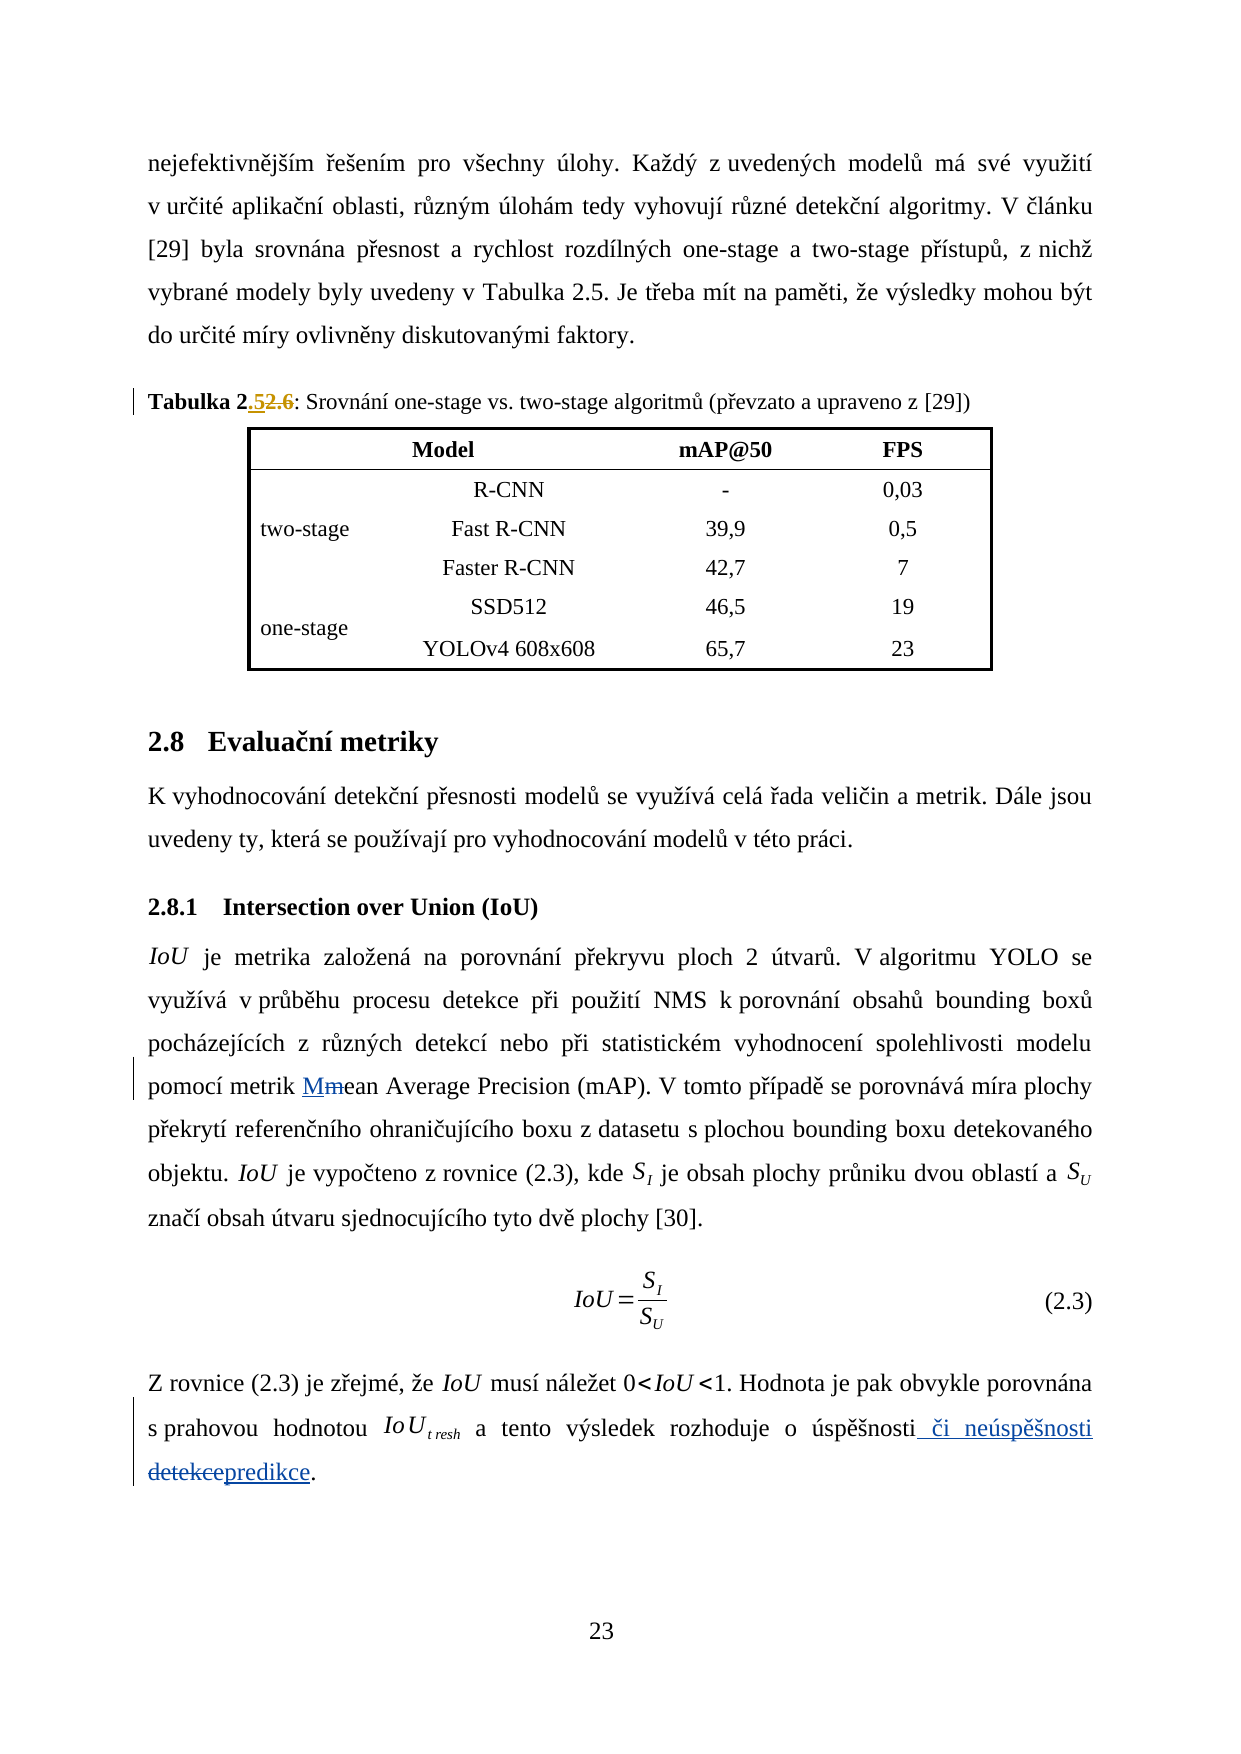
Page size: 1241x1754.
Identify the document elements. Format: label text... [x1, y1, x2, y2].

table_cell 7 [814, 548, 990, 587]
table_header FPS [814, 430, 990, 469]
text Z rovnice (2.3) je zřejmé, že musí náležet . Hodnota je pak obvykle porovnána s prahovou hodnotou a tento výsledek rozhoduje o úspěšnosti . [148, 1368, 1092, 1486]
table_cell 65,7 [637, 626, 814, 668]
table_header Model [251, 430, 637, 469]
text K vyhodnocování detekční přesnosti modelů se využívá celá řada veličin a metrik. Dále jsou uvedeny ty, která se používají pro vyhodnocování modelů v této práci. [148, 781, 1092, 853]
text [148, 148, 1092, 349]
table_cell SSD512 [380, 587, 637, 626]
text je metrika založená na porovnání překryvu ploch 2 útvarů. V algoritmu YOLO se využívá v průběhu procesu detekce při použití NMS k porovnání obsahů bounding boxů pocházejících z různých detekcí nebo při statistickém vyhodnocení spolehlivosti modelu pomocí metrik ean Average Precision (mAP). V tomto případě se porovnává míra plochy překrytí referenčního ohraničujícího boxu z datasetu s plochou bounding boxu detekovaného objektu. je vypočteno z rovnice (2.3), kde je obsah plochy průniku dvou oblastí a značí obsah útvaru sjednocujícího tyto dvě plochy [30]. [148, 942, 1092, 1232]
table_cell 0,03 [814, 470, 990, 509]
table_cell 39,9 [637, 509, 814, 548]
subtitle Evaluační metriky [148, 724, 1092, 758]
subtitle Intersection over Union (IoU) [148, 892, 1092, 921]
table_cell 23 [814, 626, 990, 668]
text (2.3) [148, 1267, 1092, 1333]
table_cell R-CNN [380, 470, 637, 509]
table_header mAP@50 [637, 430, 814, 469]
table_cell YOLOv4 608x608 [380, 626, 637, 668]
table_cell Faster R-CNN [380, 548, 637, 587]
text Tabulka 2: Srovnání one-stage vs. two-stage algoritmů (převzato a upraveno z [29]) [148, 388, 1092, 415]
table_cell two-stage [251, 470, 380, 587]
table_cell 46,5 [637, 587, 814, 626]
table_cell 42,7 [637, 548, 814, 587]
table_cell - [637, 470, 814, 509]
table_cell one-stage [251, 587, 380, 668]
table_cell 0,5 [814, 509, 990, 548]
table_cell 19 [814, 587, 990, 626]
table_cell Fast R-CNN [380, 509, 637, 548]
